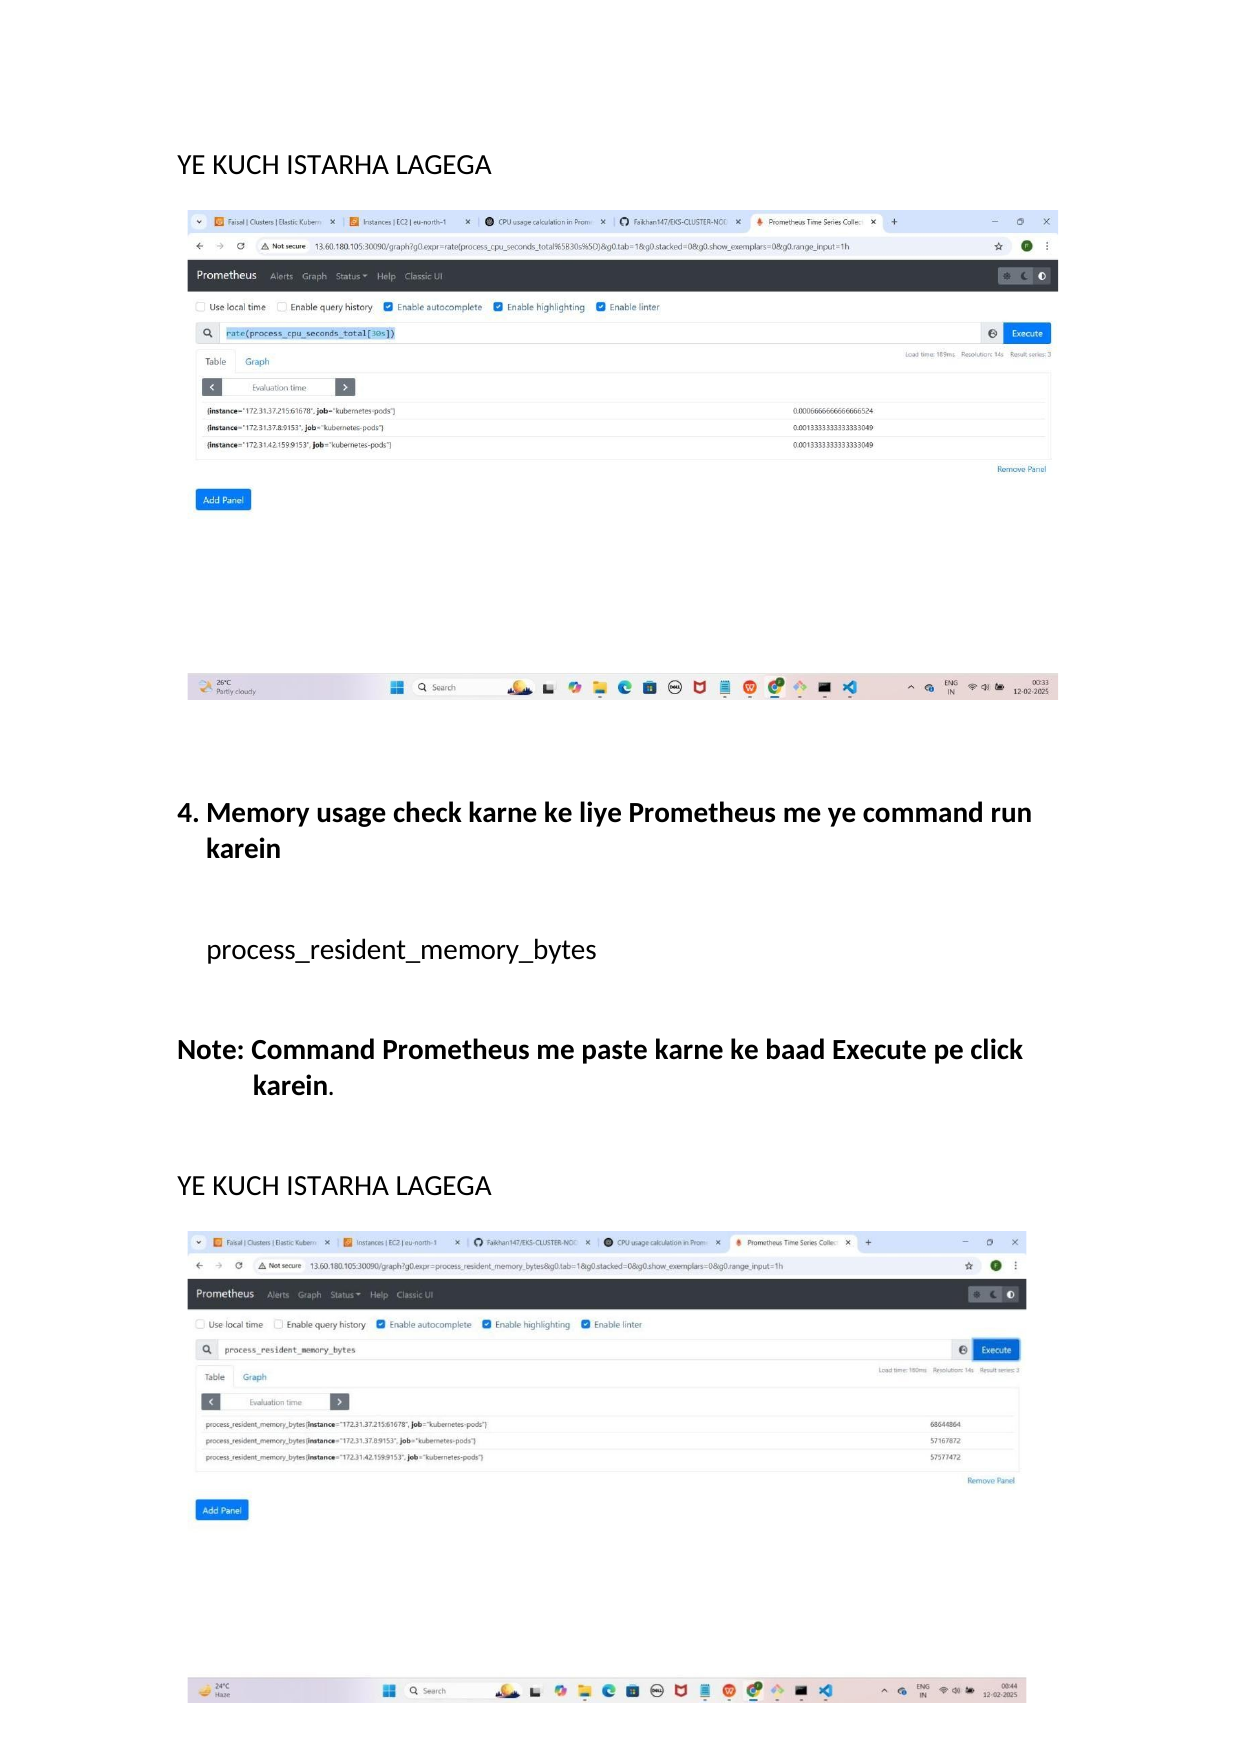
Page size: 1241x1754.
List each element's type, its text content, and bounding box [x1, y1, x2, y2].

picture [187, 210, 1059, 700]
text YE KUCH ISTARHA LAGEGA [177, 1167, 1107, 1202]
text Note: Command Prometheus me paste karne ke baad Execute pe click karein. [177, 1031, 1036, 1102]
picture [187, 1231, 1027, 1703]
text process_resident_memory_bytes [206, 931, 1107, 967]
text YE KUCH ISTARHA LAGEGA [177, 146, 1107, 181]
list Memory usage check karne ke liye Prometheus me ye command run karein [177, 794, 1033, 866]
